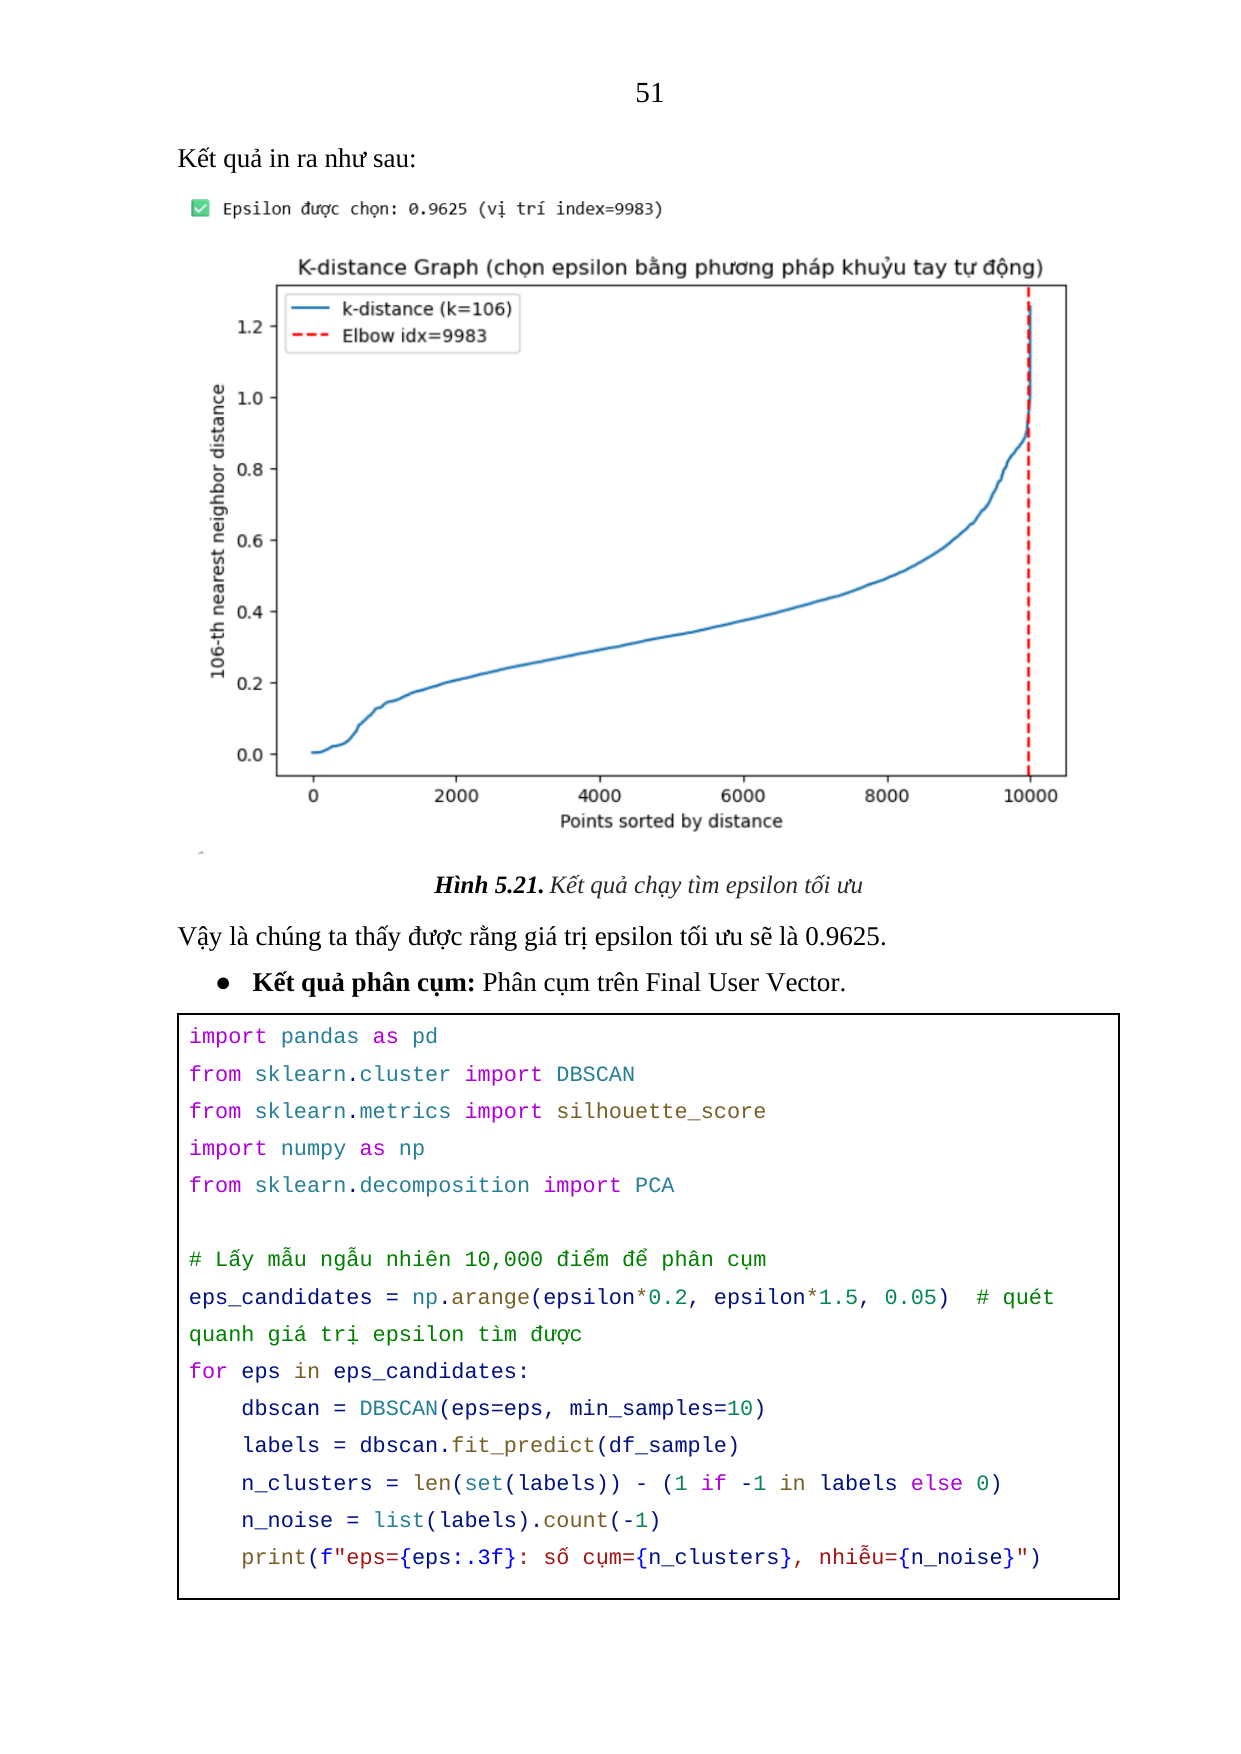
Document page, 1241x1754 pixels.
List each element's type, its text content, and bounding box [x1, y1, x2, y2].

picture [177, 188, 1118, 854]
text Vậy là chúng ta thấy được rằng giá trị epsilon tối ưu sẽ là 0.9625. [177, 920, 1122, 951]
list Kết quả phân cụm: Phân cụm trên Final User Vector. [215, 966, 1122, 997]
text Kết quả in ra như sau: [177, 142, 1122, 173]
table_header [179, 1015, 1118, 1598]
